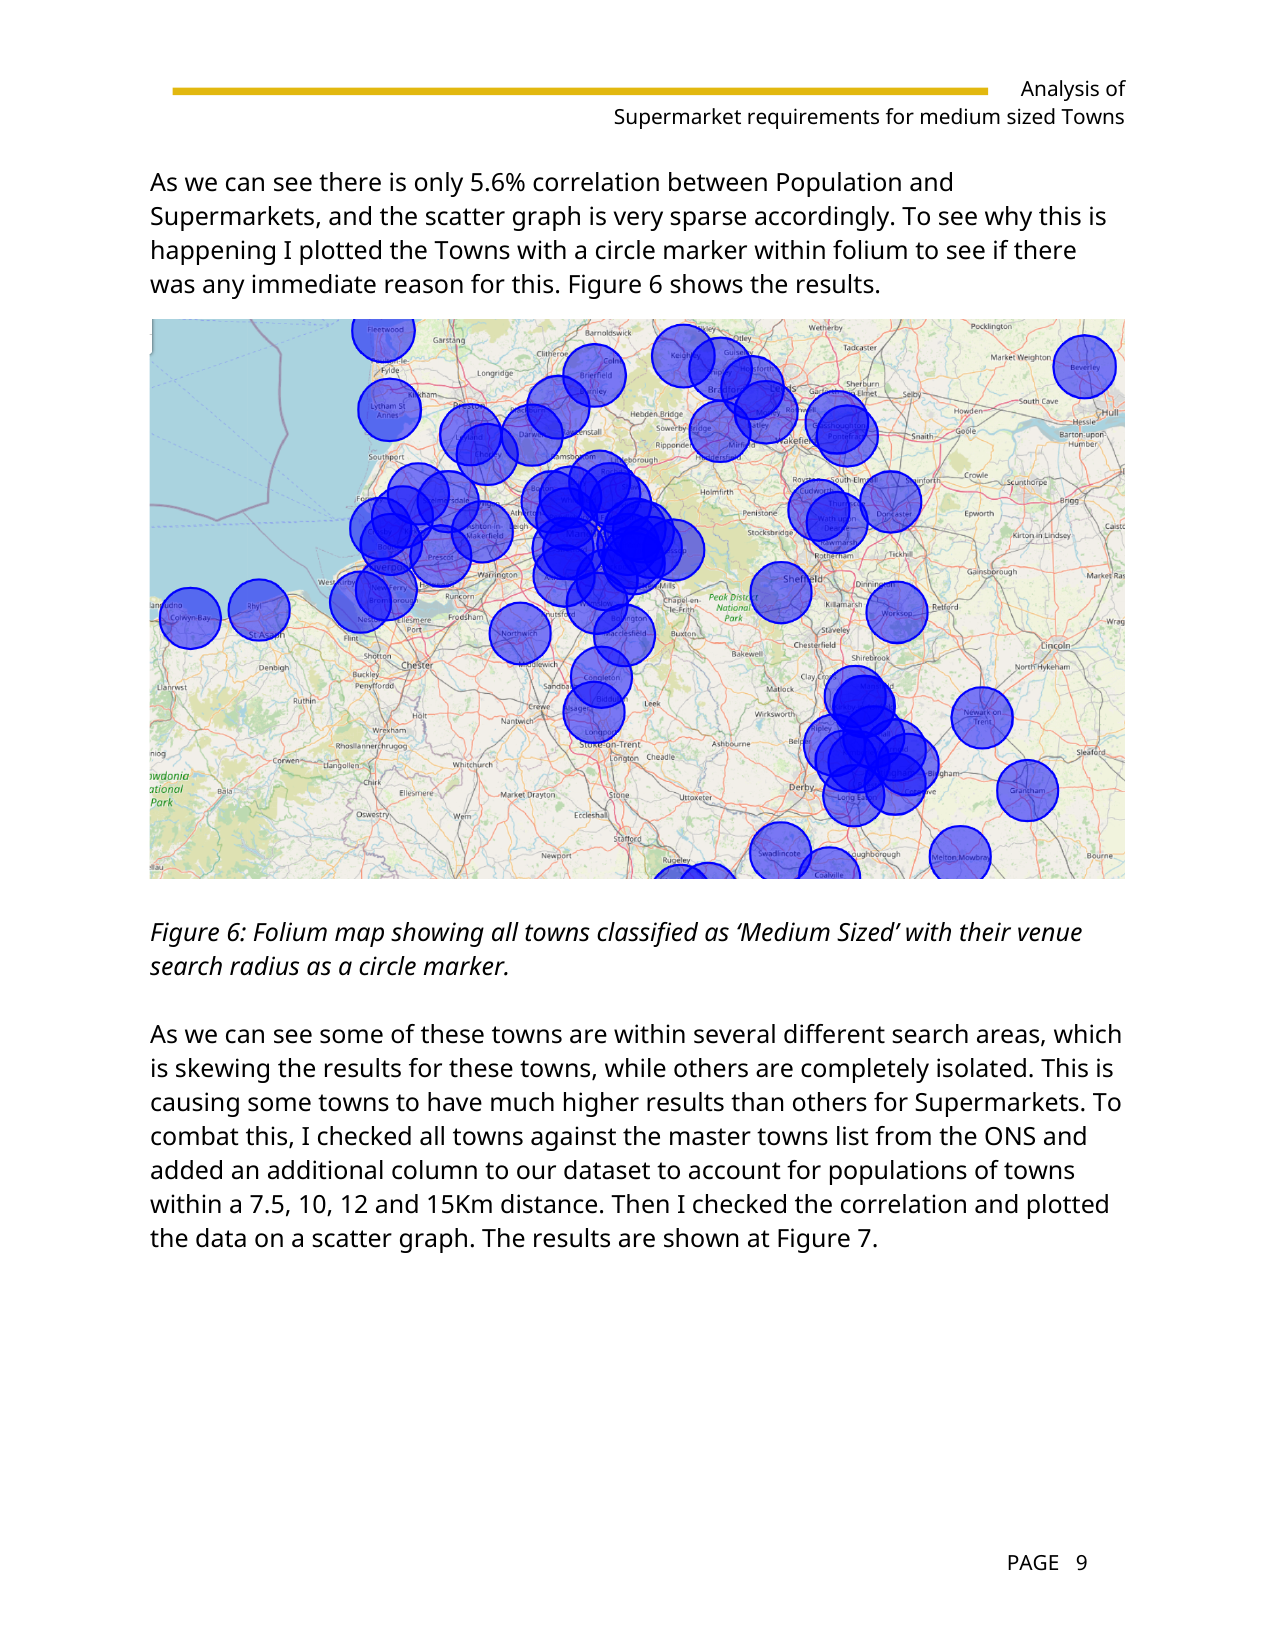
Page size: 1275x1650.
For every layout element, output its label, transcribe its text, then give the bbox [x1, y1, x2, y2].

picture [149, 319, 1125, 879]
text Figure 6: Folium map showing all towns classified as ‘Medium Sized’ with their venue search radius as a circle marker. [150, 914, 1125, 982]
text As we can see some of these towns are within several different search areas, which is skewing the results for these towns, while others are completely isolated. This is causing some towns to have much higher results than others for Supermarkets. To combat this, I checked all towns against the master towns list from the ONS and added an additional column to our dataset to account for populations of towns within a 7.5, 10, 12 and 15Km distance. Then I checked the correlation and plotted the data on a scatter graph. The results are shown at Figure 7. [150, 1016, 1125, 1255]
text As we can see there is only 5.6% correlation between Population and Supermarkets, and the scatter graph is very sparse accordingly. To see why this is happening I plotted the Towns with a circle marker within folium to see if there was any immediate reason for this. Figure 6 shows the results. [150, 165, 1125, 301]
